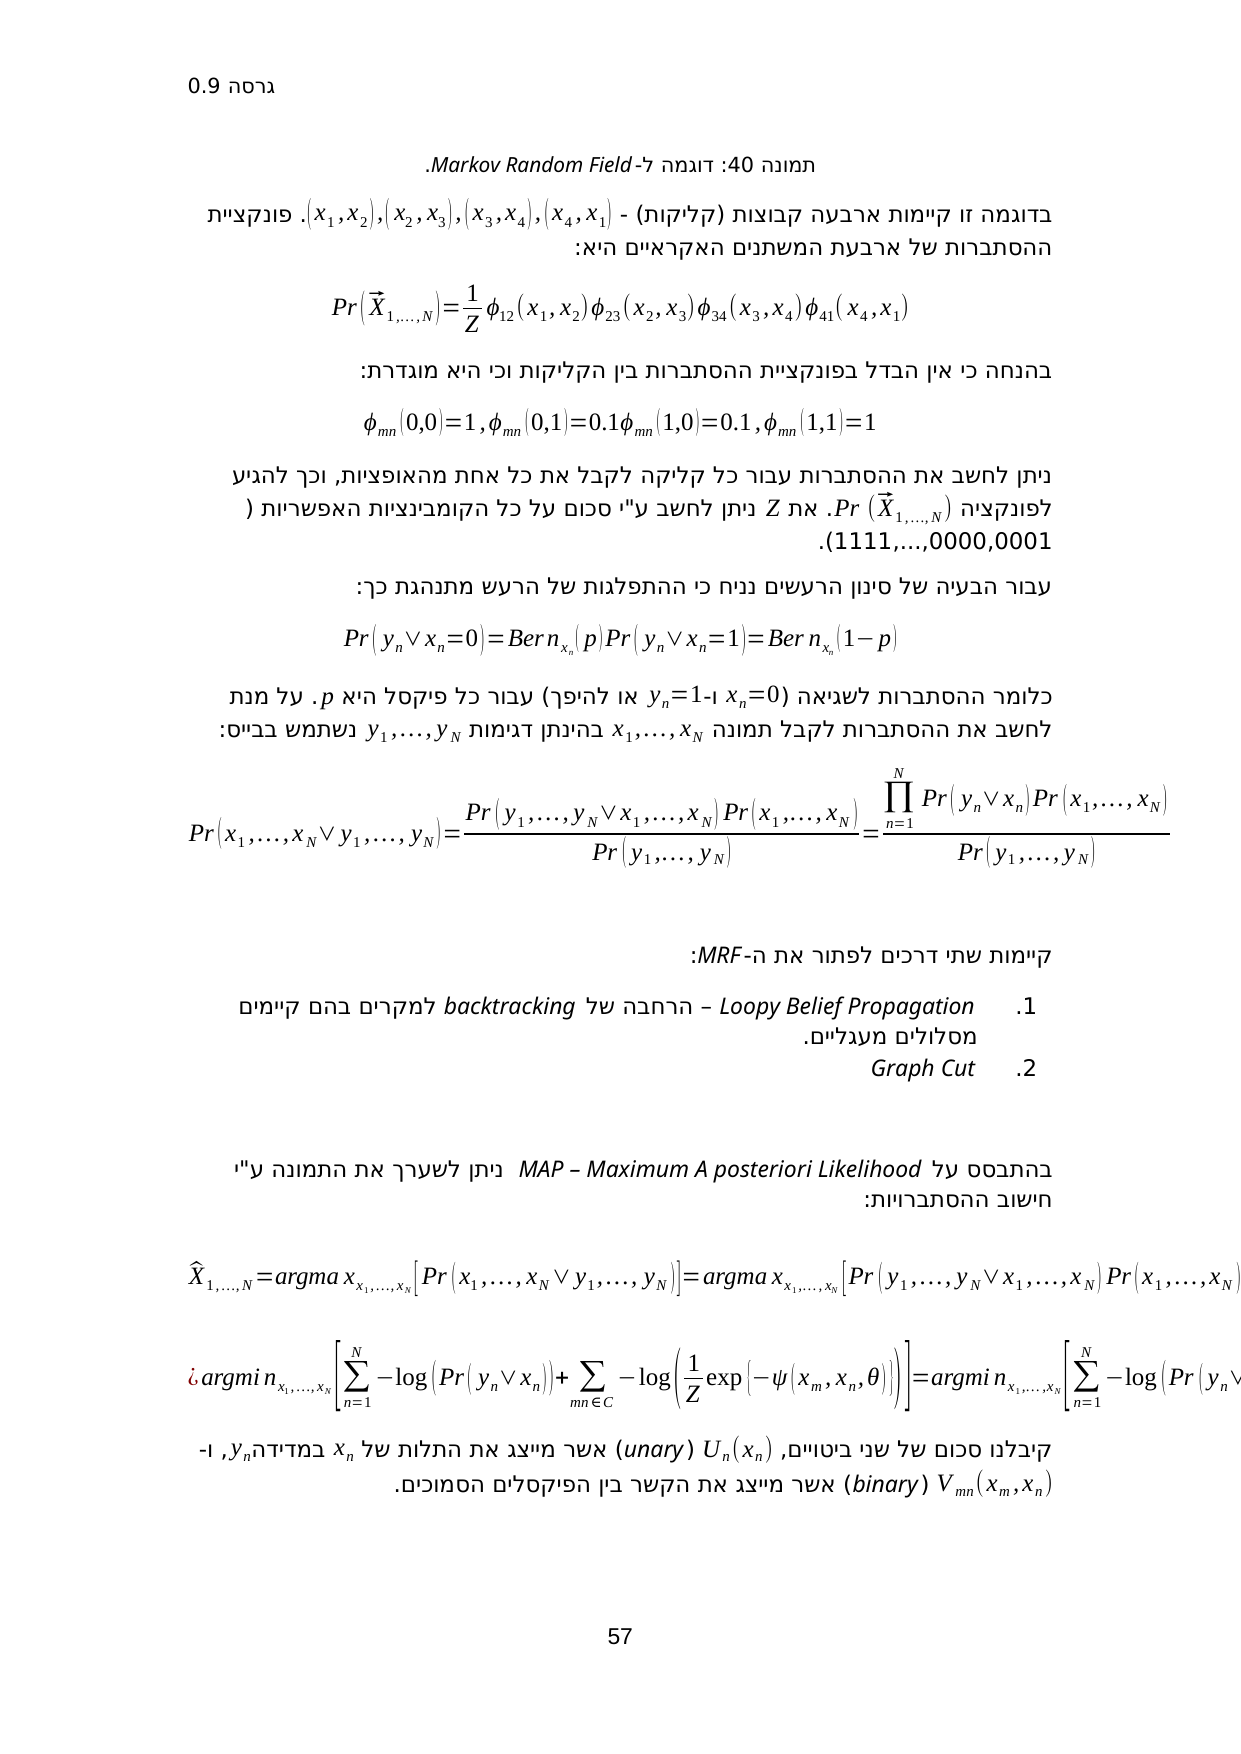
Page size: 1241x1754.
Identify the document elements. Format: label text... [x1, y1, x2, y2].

text כלומר ההסתברות לשגיאה ( ו- או להיפך) עבור כל פיקסל היא . על מנת לחשב את ההסתברות לקבל תמונה בהינתן דגימות נשתמש בבייס: [187, 681, 1053, 746]
text תמונה 40: דוגמה ל-Markov Random Field. [187, 150, 1053, 178]
text בהתבסס על MAP – Maximum A posteriori Likelihood ניתן לשערך את התמונה ע"י חישוב ההסתברויות: [187, 1153, 1053, 1213]
text בדוגמה זו קיימות ארבעה קבוצות (קליקות) - . פונקציית ההסתברות של ארבעת המשתנים האקראיים היא: [187, 197, 1053, 261]
list Loopy Belief Propagation – הרחבה של backtracking למקרים בהם קיימים מסלולים מעגליים. [187, 990, 1015, 1050]
text בהנחה כי אין הבדל בפונקציית ההסתברות בין הקליקות וכי היא מוגדרת: [187, 357, 1053, 384]
text קיבלנו סכום של שני ביטויים, (unary) אשר מייצג את התלות של במדידה, ו- (binary) אשר מייצג את הקשר בין הפיקסלים הסמוכים. [187, 1433, 1053, 1500]
list Graph Cut [187, 1052, 1015, 1083]
text קיימות שתי דרכים לפתור את ה-MRF: [187, 939, 1053, 971]
text ניתן לחשב את ההסתברות עבור כל קליקה לקבל את כל אחת מהאופציות, וכך להגיע לפונקציה . את ניתן לחשב ע"י סכום על כל הקומבינציות האפשריות (0000,0001,...,1111). [187, 463, 1053, 554]
text עבור הבעיה של סינון הרעשים נניח כי ההתפלגות של הרעש מתנהגת כך: [187, 573, 1053, 600]
